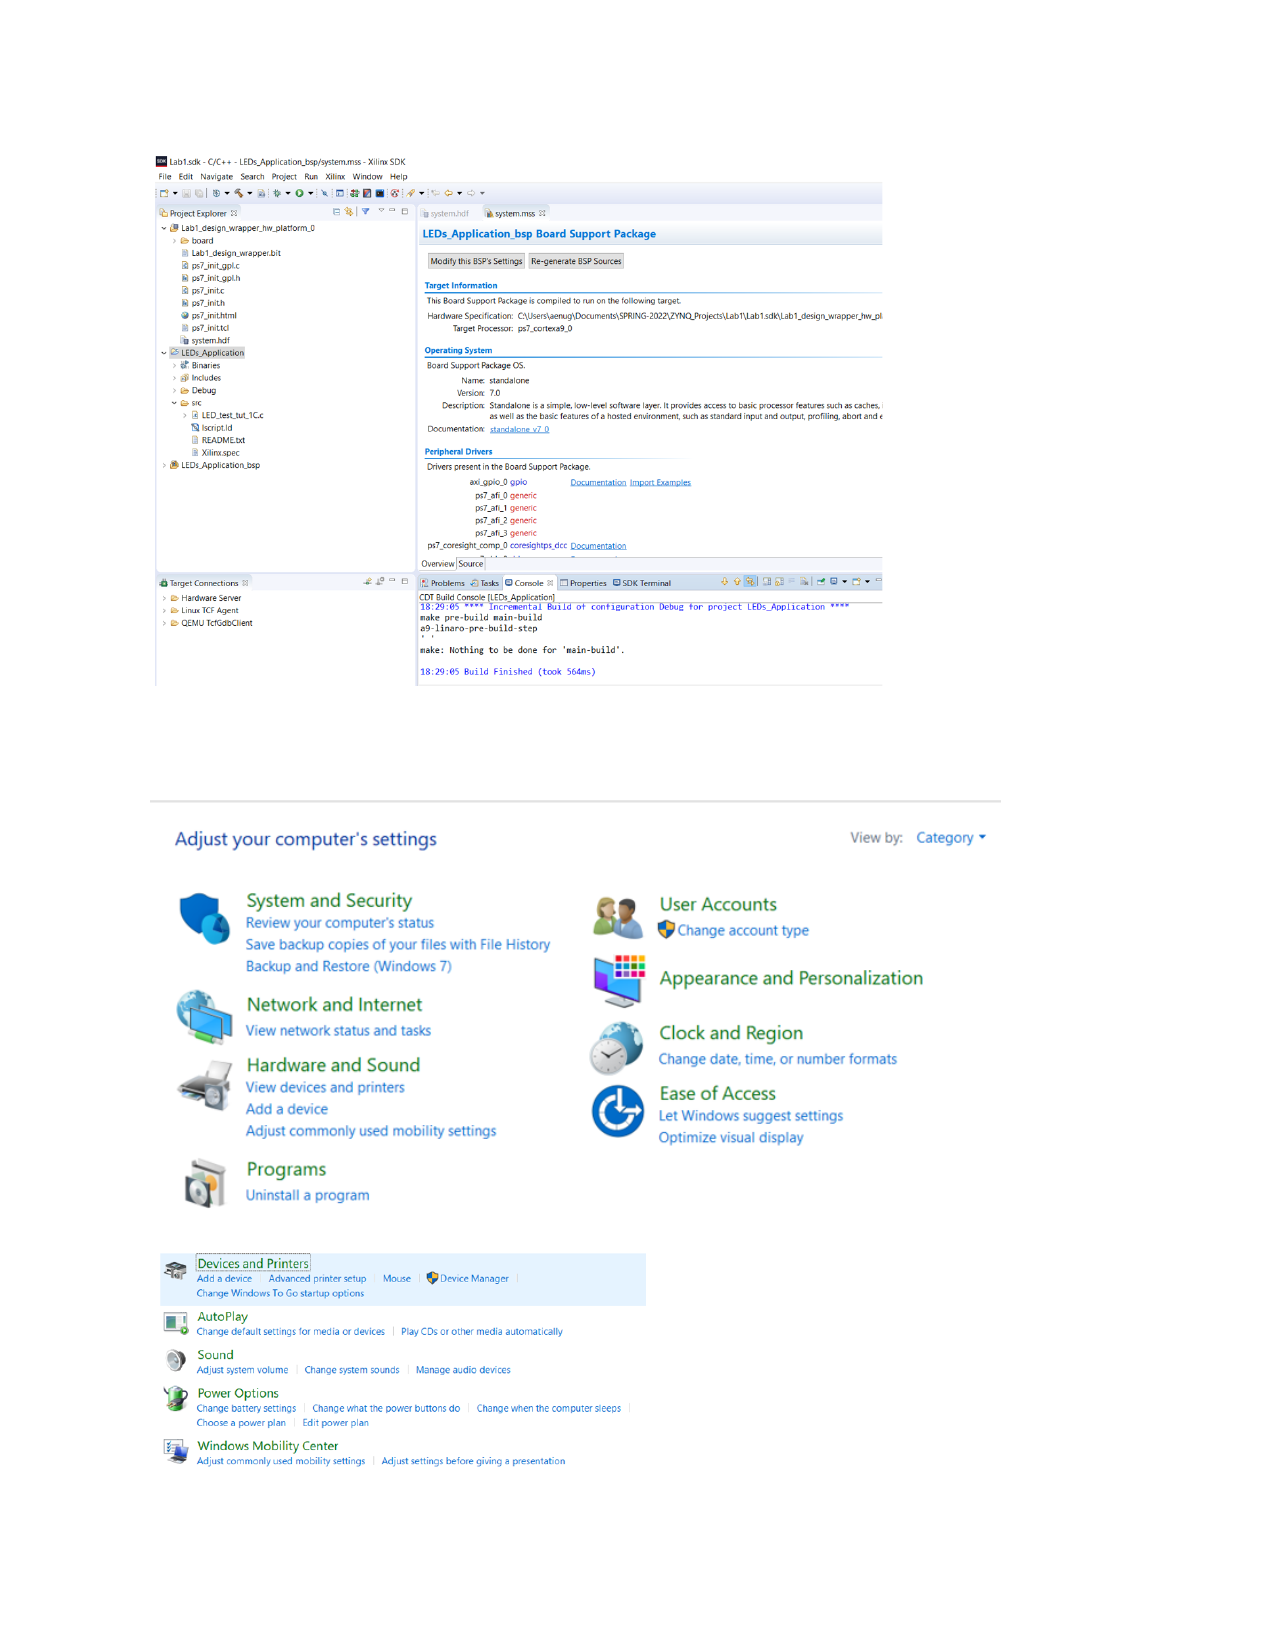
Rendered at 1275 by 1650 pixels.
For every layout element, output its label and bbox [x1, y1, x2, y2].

picture [150, 1244, 646, 1491]
picture [150, 150, 883, 686]
picture [150, 798, 1001, 1226]
